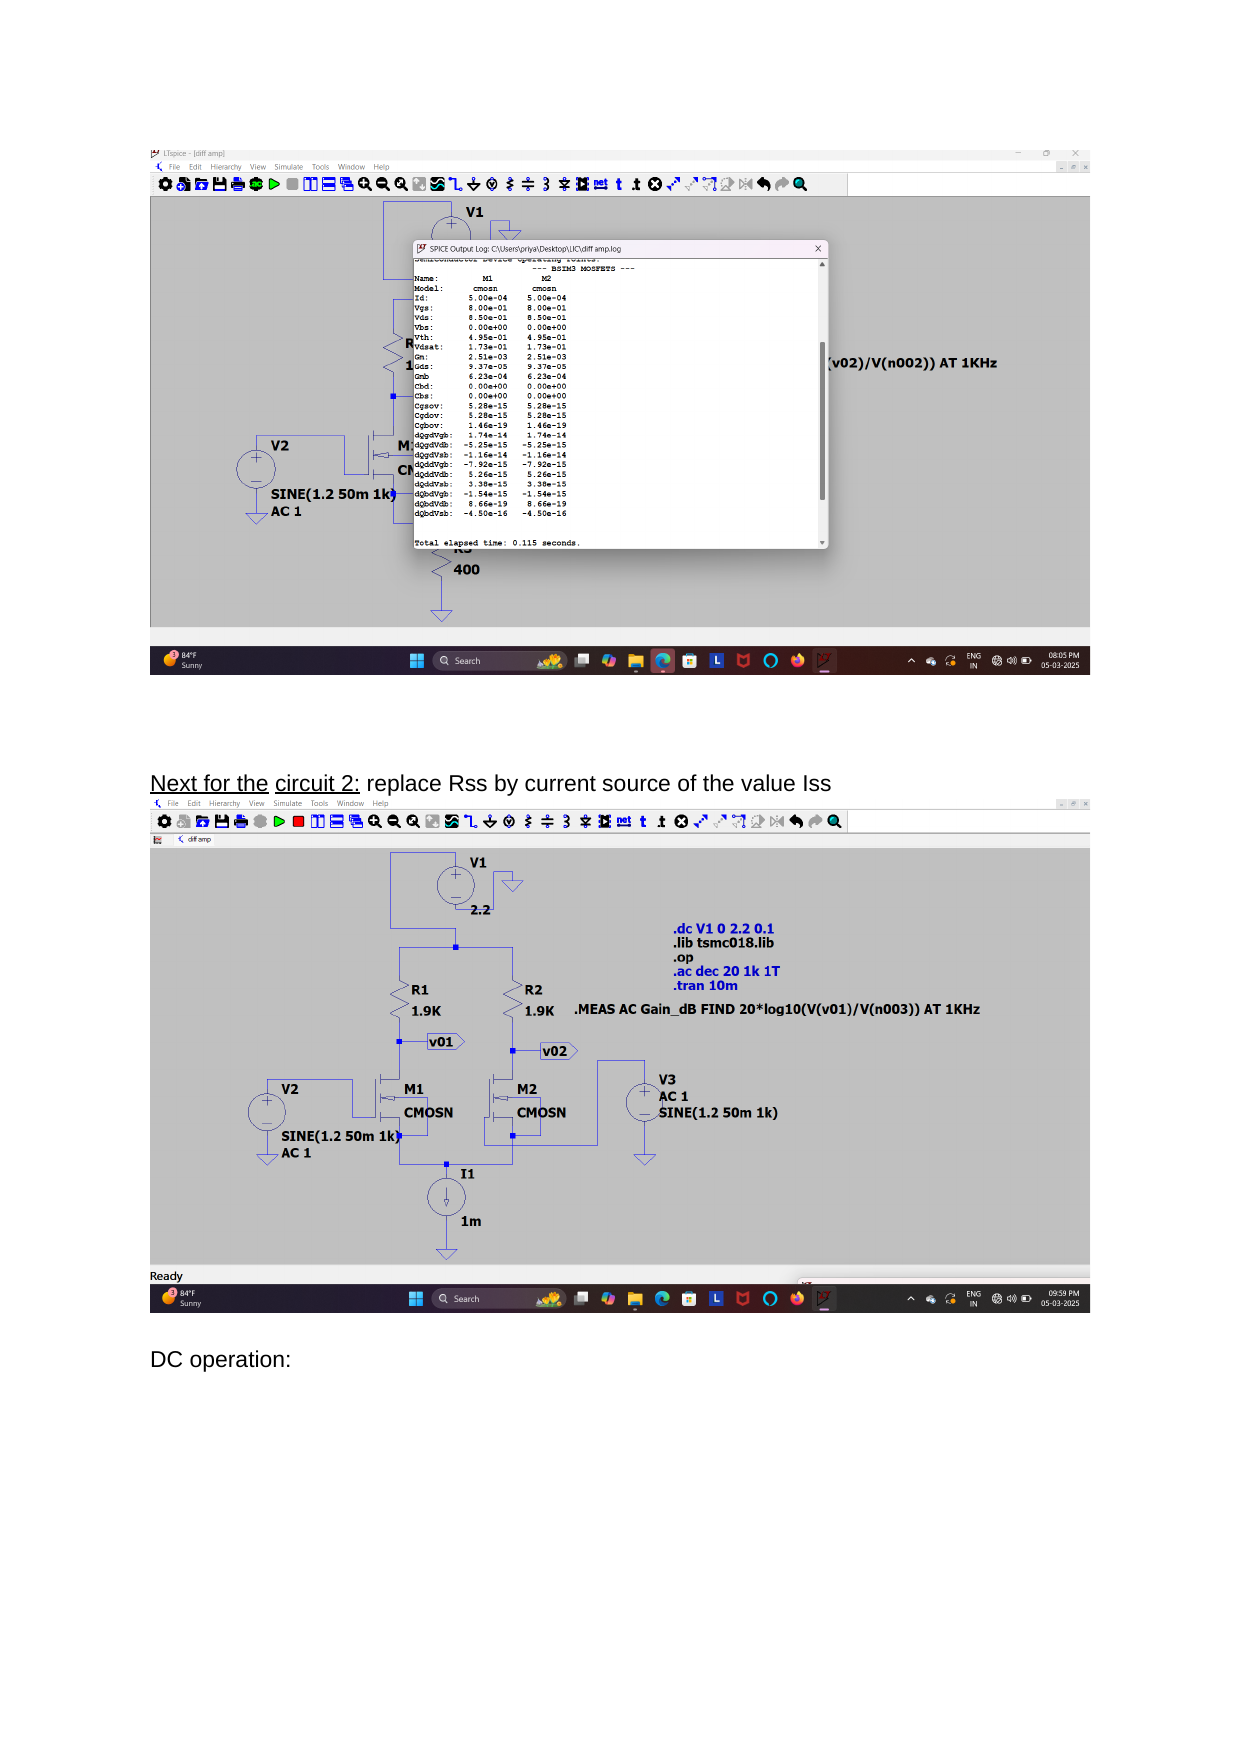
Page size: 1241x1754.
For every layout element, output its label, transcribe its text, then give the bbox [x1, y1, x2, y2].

picture [150, 150, 1091, 675]
text Next for the circuit 2: replace Rss by current source of the value Iss [150, 769, 1090, 796]
picture [150, 799, 1091, 1313]
text DC operation: [150, 1346, 1090, 1373]
